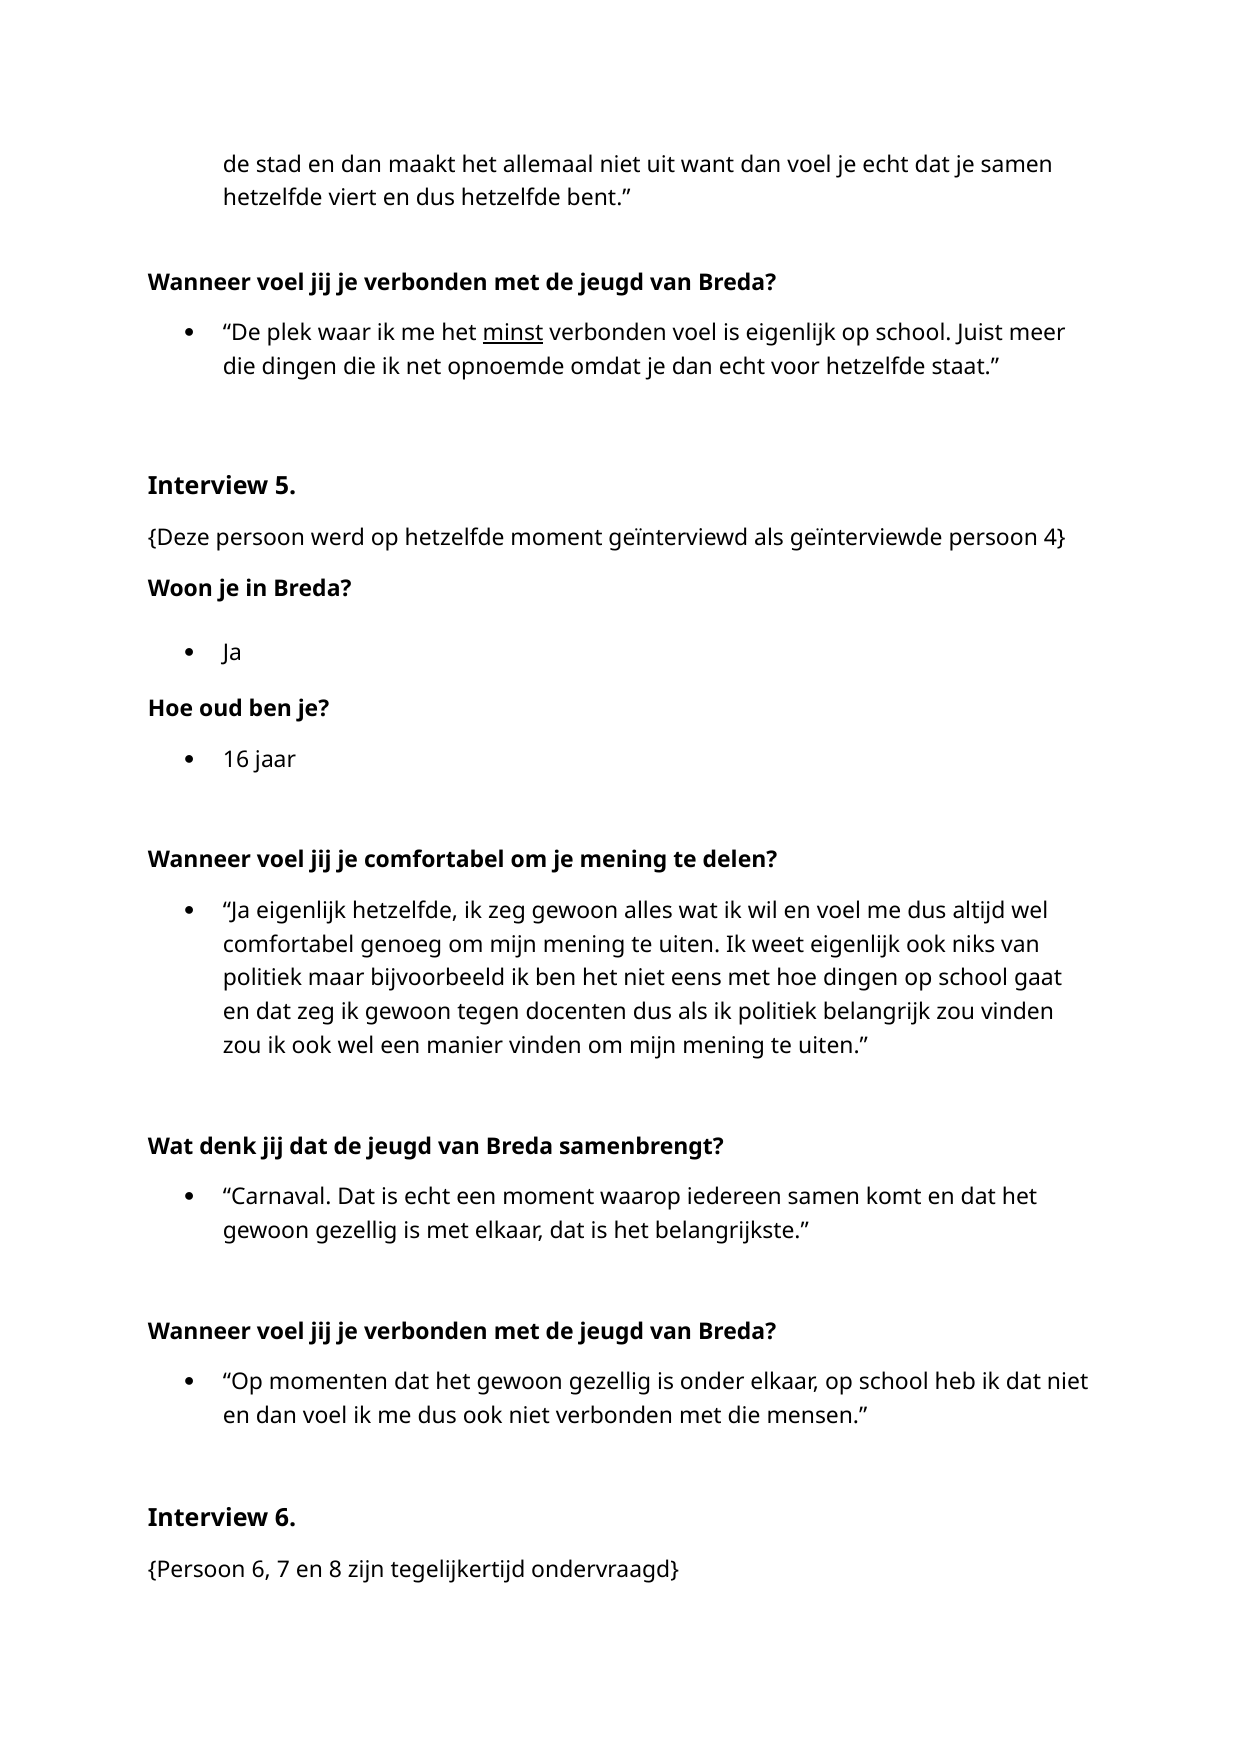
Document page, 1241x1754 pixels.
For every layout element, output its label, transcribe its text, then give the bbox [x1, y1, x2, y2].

text Interview 5. [148, 468, 1093, 502]
text {Persoon 6, 7 en 8 zijn tegelijkertijd ondervraagd} [148, 1553, 1093, 1584]
list “De plek waar ik me het minst verbonden voel is eigenlijk op school. Juist meer die dingen die ik net opnoemde omdat je dan echt voor hetzelfde staat.” [185, 316, 1093, 381]
text Hoe oud ben je? [148, 692, 1093, 723]
list “Op momenten dat het gewoon gezellig is onder elkaar, op school heb ik dat niet en dan voel ik me dus ook niet verbonden met die mensen.” [185, 1365, 1093, 1430]
text Wanneer voel jij je comfortabel om je mening te delen? [148, 843, 1093, 875]
list “Ja eigenlijk hetzelfde, ik zeg gewoon alles wat ik wil en voel me dus altijd wel comfortabel genoeg om mijn mening te uiten. Ik weet eigenlijk ook niks van politiek maar bijvoorbeeld ik ben het niet eens met hoe dingen op school gaat en dat zeg ik gewoon tegen docenten dus als ik politiek belangrijk zou vinden zou ik ook wel een manier vinden om mijn mening te uiten.” [185, 894, 1093, 1060]
list 16 jaar [185, 743, 1093, 774]
text Wat denk jij dat de jeugd van Breda samenbrengt? [148, 1130, 1093, 1161]
list “Carnaval. Dat is echt een moment waarop iedereen samen komt en dat het gewoon gezellig is met elkaar, dat is het belangrijkste.” [185, 1180, 1093, 1245]
text Wanneer voel jij je verbonden met de jeugd van Breda? [148, 266, 1093, 297]
text Wanneer voel jij je verbonden met de jeugd van Breda? [148, 1315, 1093, 1346]
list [185, 148, 1093, 213]
list Ja [185, 622, 1093, 672]
text {Deze persoon werd op hetzelfde moment geïnterviewd als geïnterviewde persoon 4} [148, 521, 1093, 552]
text Interview 6. [148, 1500, 1093, 1534]
text Woon je in Breda? [148, 571, 1093, 603]
